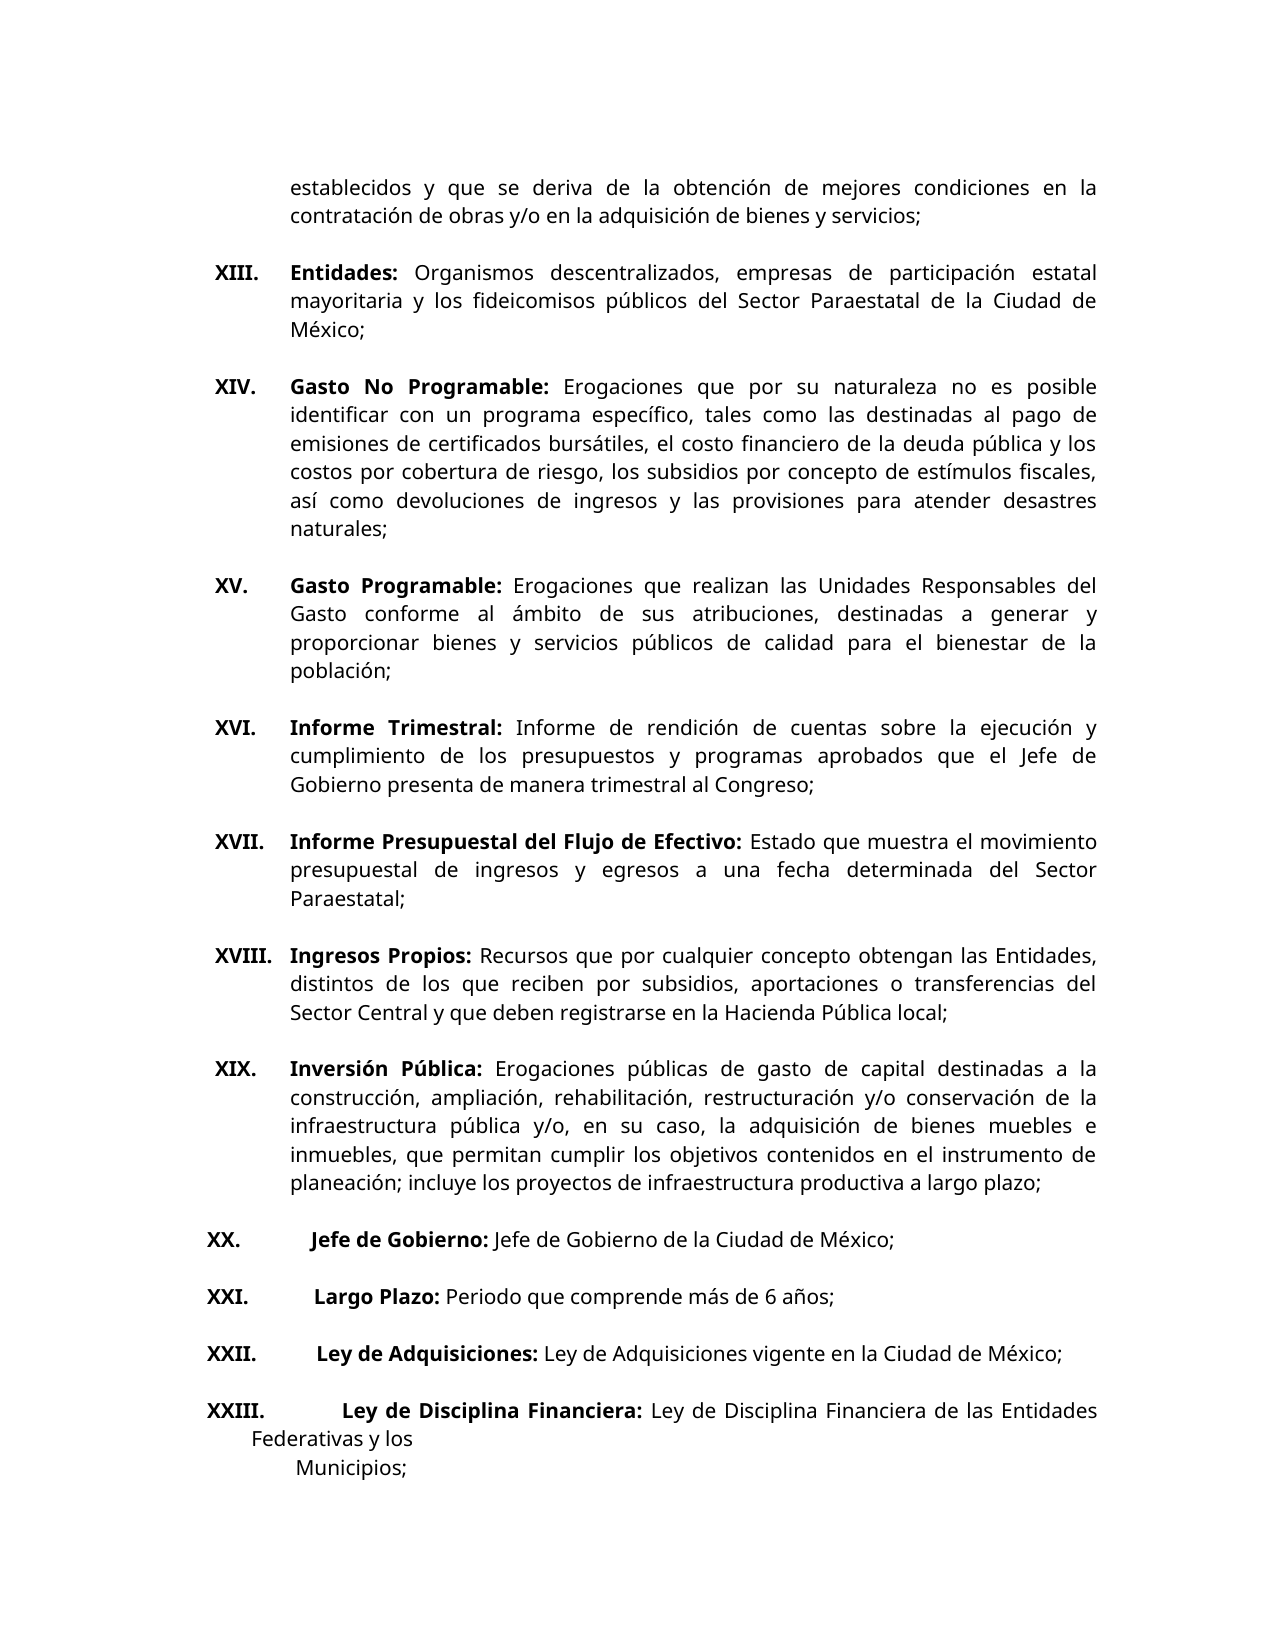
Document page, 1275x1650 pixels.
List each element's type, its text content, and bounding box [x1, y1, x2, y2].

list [215, 173, 1098, 230]
text XXI. Largo Plazo: Periodo que comprende más de 6 años; [207, 1282, 1098, 1310]
list Entidades: Organismos descentralizados, empresas de participación estatal mayoritaria y los fideicomisos públicos del Sector Paraestatal de la Ciudad de México; [215, 258, 1098, 343]
text XX. Jefe de Gobierno: Jefe de Gobierno de la Ciudad de México; [207, 1225, 1098, 1253]
list Ingresos Propios: Recursos que por cualquier concepto obtengan las Entidades, distintos de los que reciben por subsidios, aportaciones o transferencias del Sector Central y que deben registrarse en la Hacienda Pública local; [215, 941, 1098, 1026]
list Gasto Programable: Erogaciones que realizan las Unidades Responsables del Gasto conforme al ámbito de sus atribuciones, destinadas a generar y proporcionar bienes y servicios públicos de calidad para el bienestar de la población; [215, 571, 1098, 685]
text XXIII. Ley de Disciplina Financiera: Ley de Disciplina Financiera de las Entidades Federativas y los [207, 1396, 1098, 1453]
text Municipios; [295, 1453, 1098, 1481]
text XXII. Ley de Adquisiciones: Ley de Adquisiciones vigente en la Ciudad de México; [207, 1339, 1098, 1367]
list Informe Trimestral: Informe de rendición de cuentas sobre la ejecución y cumplimiento de los presupuestos y programas aprobados que el Jefe de Gobierno presenta de manera trimestral al Congreso; [215, 713, 1098, 798]
list Informe Presupuestal del Flujo de Efectivo: Estado que muestra el movimiento presupuestal de ingresos y egresos a una fecha determinada del Sector Paraestatal; [215, 827, 1098, 912]
list Gasto No Programable: Erogaciones que por su naturaleza no es posible identificar con un programa específico, tales como las destinadas al pago de emisiones de certificados bursátiles, el costo financiero de la deuda pública y los costos por cobertura de riesgo, los subsidios por concepto de estímulos fiscales, así como devoluciones de ingresos y las provisiones para atender desastres naturales; [215, 372, 1098, 543]
list Inversión Pública: Erogaciones públicas de gasto de capital destinadas a la construcción, ampliación, rehabilitación, restructuración y/o conservación de la infraestructura pública y/o, en su caso, la adquisición de bienes muebles e inmuebles, que permitan cumplir los objetivos contenidos en el instrumento de planeación; incluye los proyectos de infraestructura productiva a largo plazo; [215, 1054, 1098, 1197]
